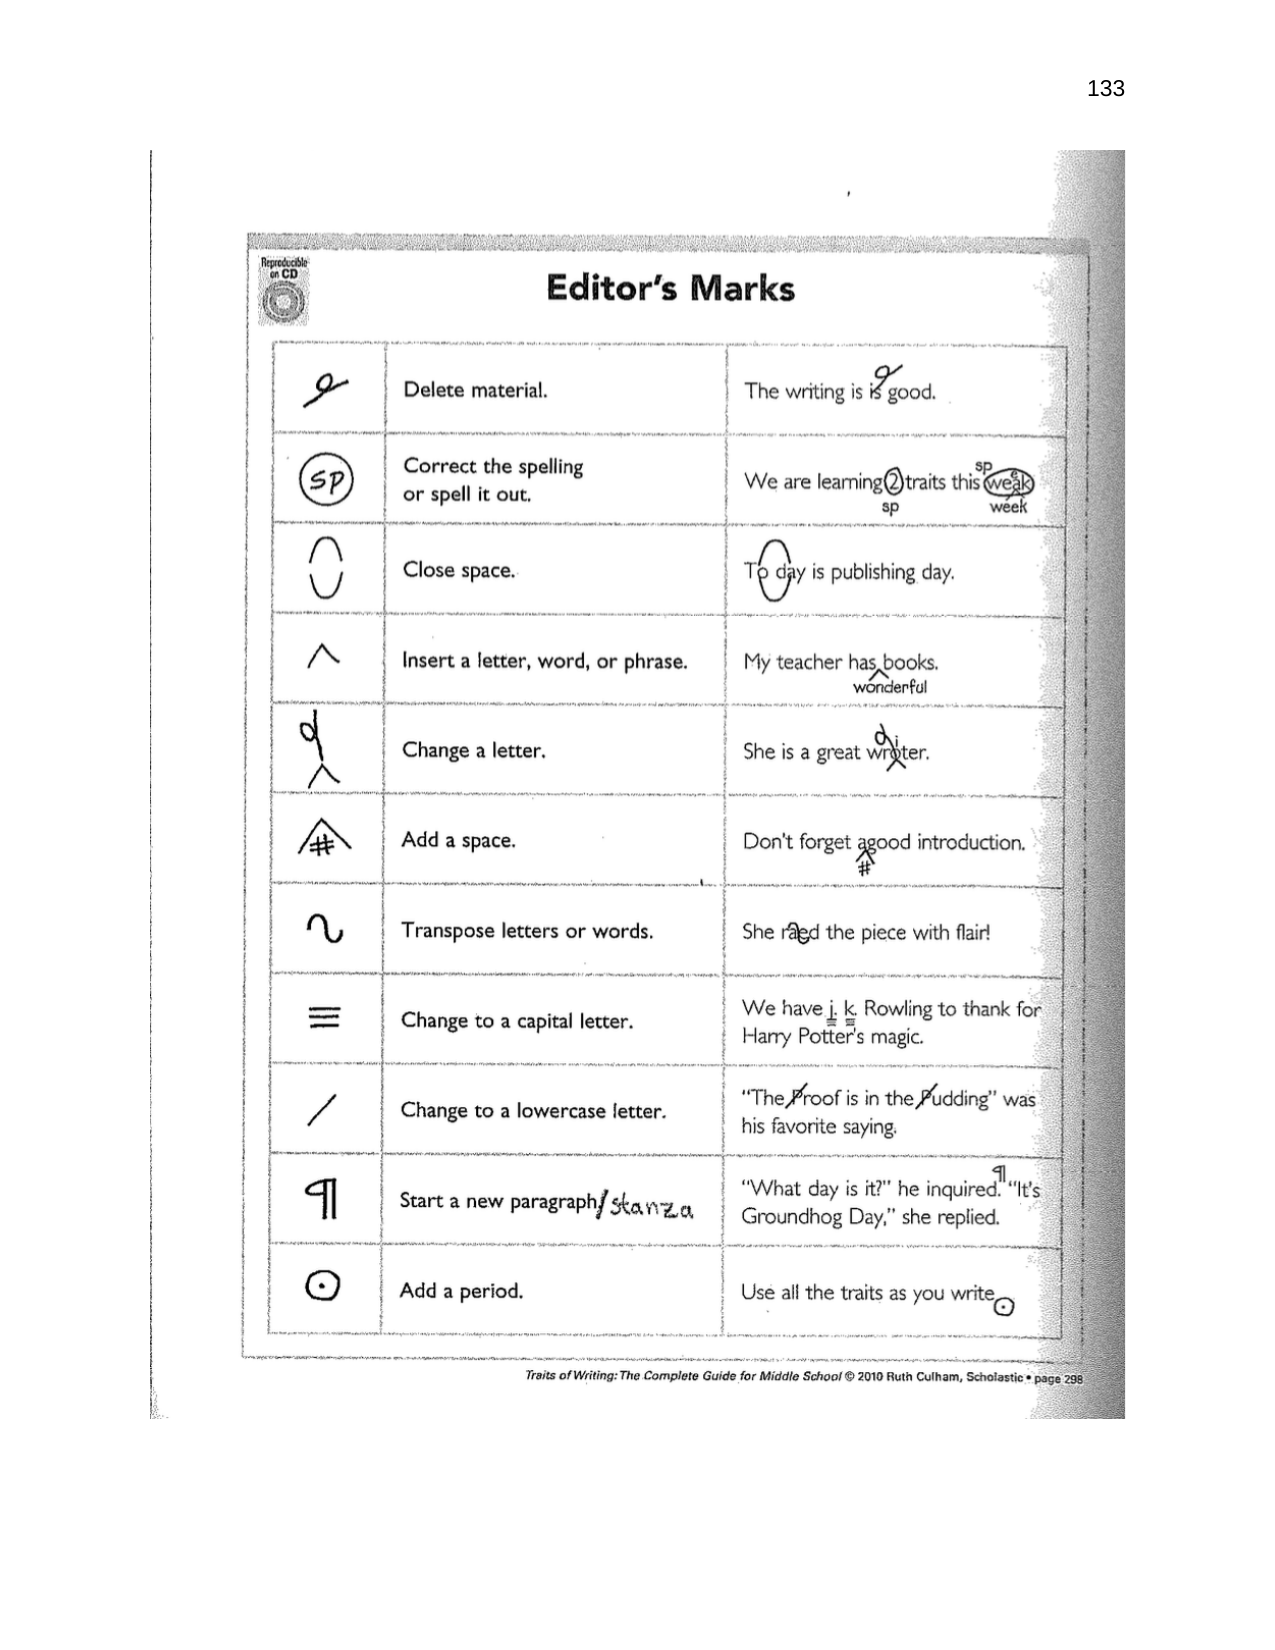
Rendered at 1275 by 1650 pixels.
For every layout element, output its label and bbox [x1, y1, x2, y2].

picture [150, 150, 1125, 1419]
